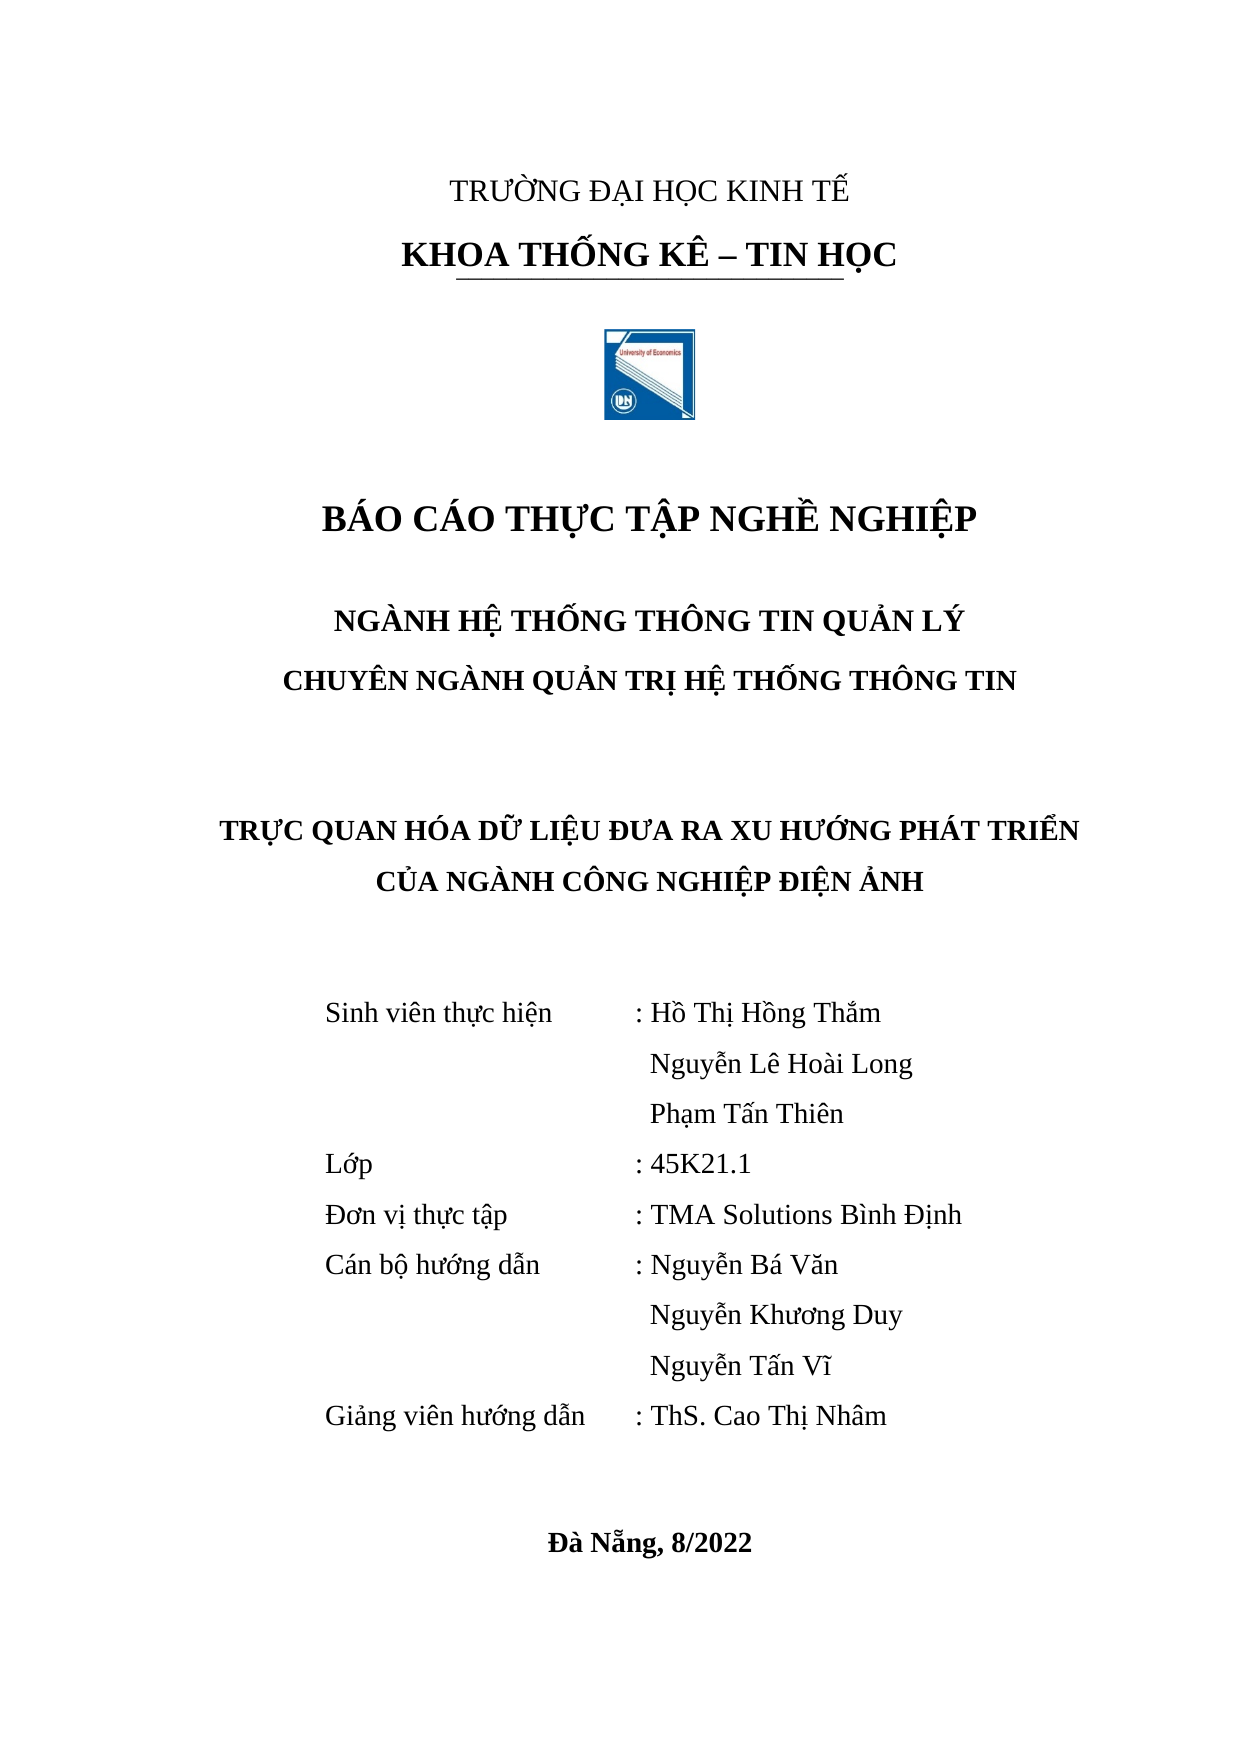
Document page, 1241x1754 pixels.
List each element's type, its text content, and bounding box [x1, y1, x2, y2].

text KHOA THỐNG KÊ – TIN HỌC [207, 233, 1092, 274]
text Sinh viên thực hiện : Hồ Thị Hồng Thắm [207, 996, 1092, 1029]
text BÁO CÁO THỰC TẬP NGHỀ NGHIỆP [207, 496, 1092, 539]
text Giảng viên hướng dẫn : ThS. Cao Thị Nhâm [207, 1398, 1092, 1432]
text Phạm Tấn Thiên [207, 1096, 1092, 1130]
text CHUYÊN NGÀNH QUẢN TRỊ HỆ THỐNG THÔNG TIN [207, 663, 1092, 696]
text ––––––––––––––––––––––––––––––– [207, 274, 1092, 288]
text Đà Nẵng, 8/2022 [207, 1525, 1092, 1558]
text Đơn vị thực tập : TMA Solutions Bình Định [207, 1197, 1092, 1230]
text Nguyễn Lê Hoài Long [207, 1046, 1092, 1079]
text TRỰC QUAN HÓA DỮ LIỆU ĐƯA RA XU HƯỚNG PHÁT TRIỂN CỦA NGÀNH CÔNG NGHIỆP ĐIỆN ẢNH [207, 813, 1092, 897]
text TRƯỜNG ĐẠI HỌC KINH TẾ [207, 173, 1092, 209]
text NGÀNH HỆ THỐNG THÔNG TIN QUẢN LÝ [207, 602, 1092, 638]
text Lớp : 45K21.1 [207, 1147, 1092, 1180]
picture [604, 329, 696, 420]
text Nguyễn Tấn Vĩ [207, 1348, 1092, 1381]
text Nguyễn Khương Duy [207, 1297, 1092, 1331]
text Cán bộ hướng dẫn : Nguyễn Bá Văn [207, 1247, 1092, 1281]
